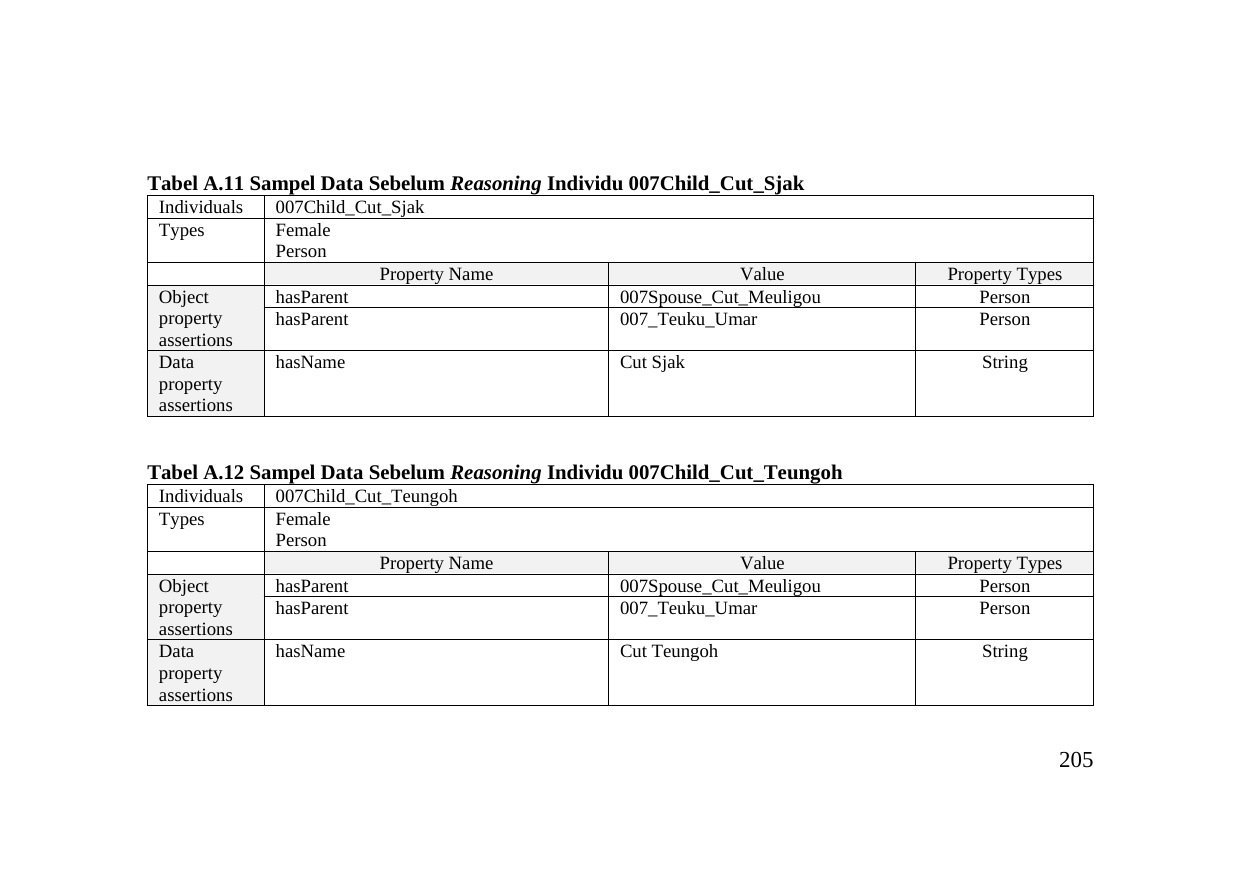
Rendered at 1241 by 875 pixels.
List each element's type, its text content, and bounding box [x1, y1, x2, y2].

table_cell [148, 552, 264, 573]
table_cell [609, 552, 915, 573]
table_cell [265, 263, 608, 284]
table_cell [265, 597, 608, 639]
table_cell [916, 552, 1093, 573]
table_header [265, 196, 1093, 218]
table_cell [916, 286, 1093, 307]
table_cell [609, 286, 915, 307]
text Tabel A.11 Sampel Data Sebelum Reasoning Individu 007Child_Cut_Sjak [147, 171, 1093, 195]
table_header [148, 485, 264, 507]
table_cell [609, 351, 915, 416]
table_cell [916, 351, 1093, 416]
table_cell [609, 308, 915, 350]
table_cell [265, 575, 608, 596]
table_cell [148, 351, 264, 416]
text Tabel A.12 Sampel Data Sebelum Reasoning Individu 007Child_Cut_Teungoh [147, 460, 1093, 484]
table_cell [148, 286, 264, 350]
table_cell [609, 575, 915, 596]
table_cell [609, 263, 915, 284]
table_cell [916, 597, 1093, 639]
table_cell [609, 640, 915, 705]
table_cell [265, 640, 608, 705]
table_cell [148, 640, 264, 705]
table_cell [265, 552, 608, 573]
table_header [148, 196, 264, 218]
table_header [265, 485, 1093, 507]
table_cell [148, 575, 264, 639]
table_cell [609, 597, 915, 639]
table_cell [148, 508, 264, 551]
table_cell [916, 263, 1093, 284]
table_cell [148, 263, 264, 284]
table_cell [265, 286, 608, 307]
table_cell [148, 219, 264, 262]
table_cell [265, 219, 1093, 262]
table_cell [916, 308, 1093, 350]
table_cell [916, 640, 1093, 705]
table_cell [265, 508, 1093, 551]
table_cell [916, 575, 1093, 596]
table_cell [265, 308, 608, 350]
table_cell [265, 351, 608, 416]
